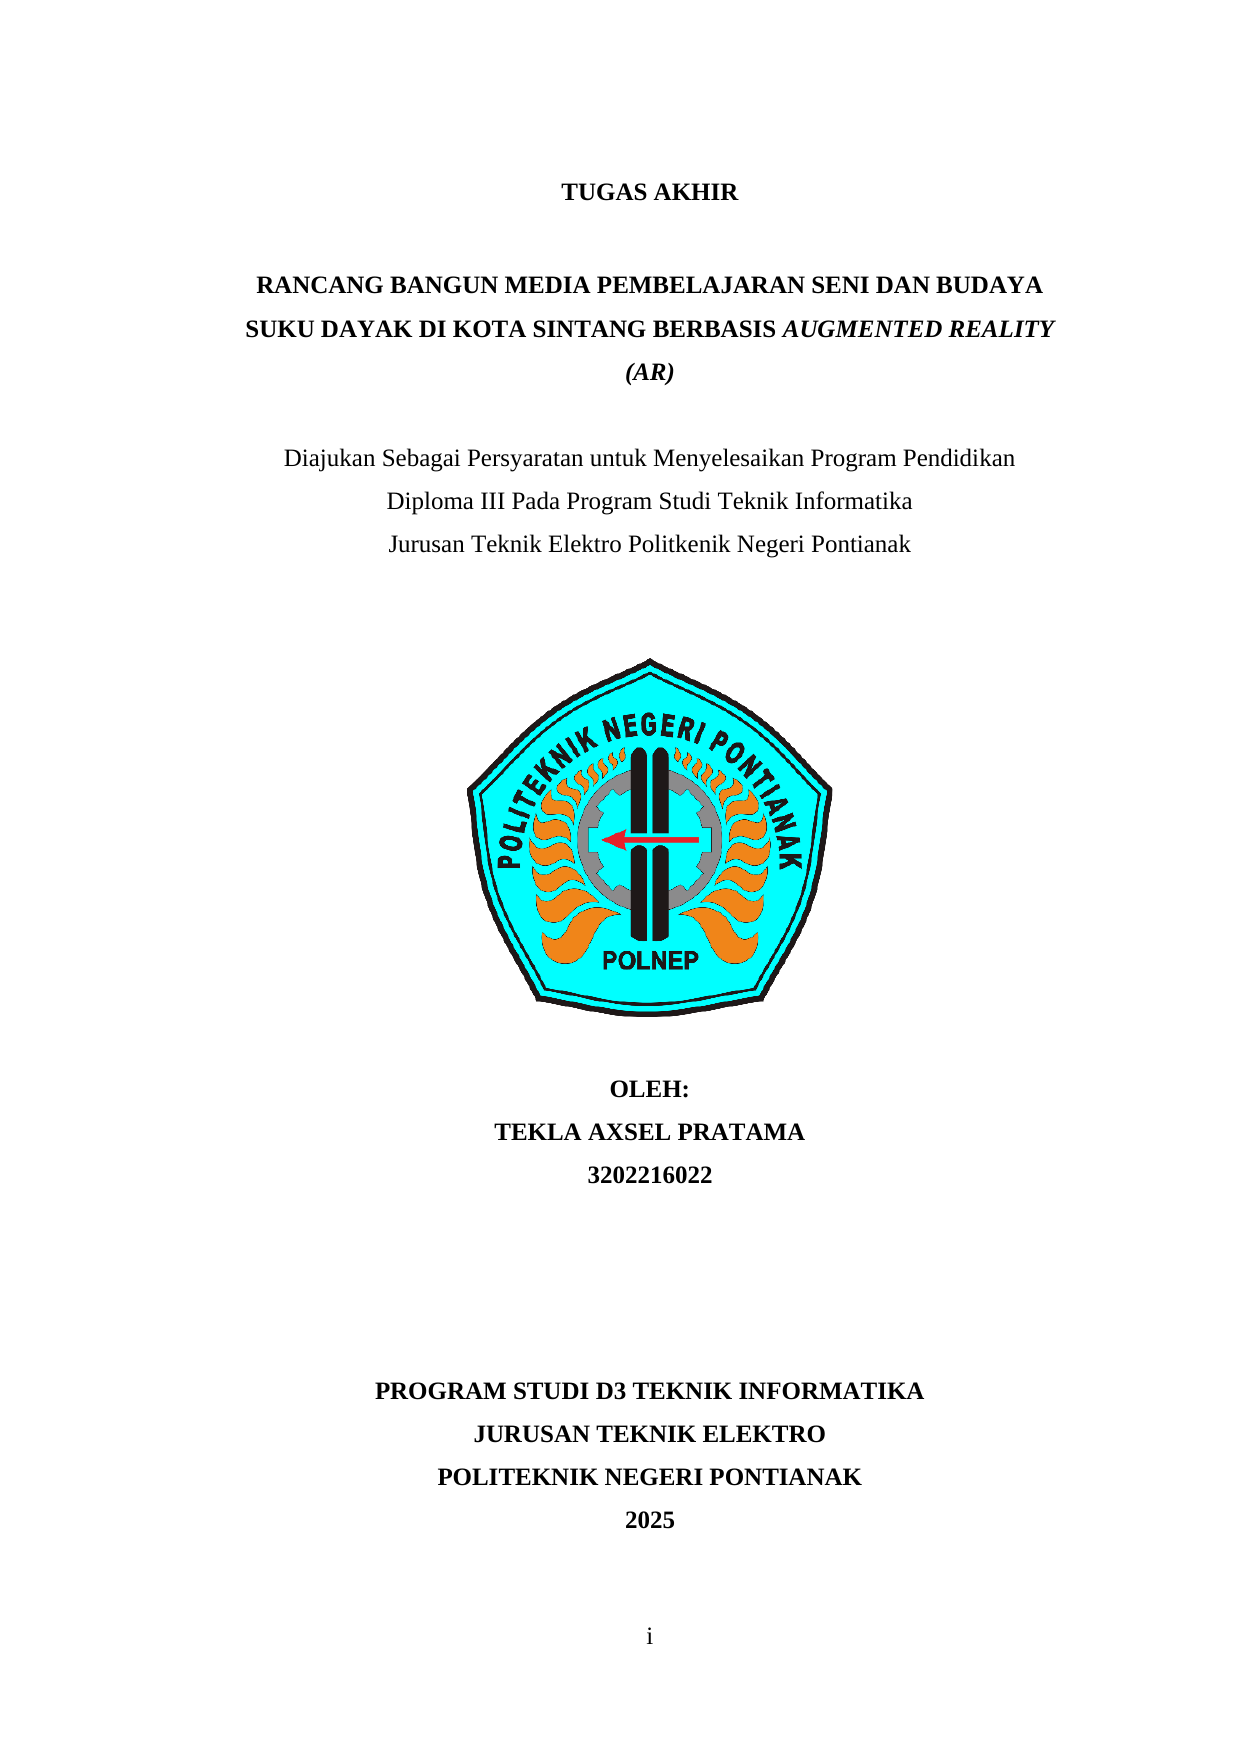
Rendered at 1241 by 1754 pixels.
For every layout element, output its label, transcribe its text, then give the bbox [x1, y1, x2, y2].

text PROGRAM STUDI D3 TEKNIK INFORMATIKA [236, 1376, 1063, 1405]
text 2025 [236, 1505, 1063, 1534]
text TEKLA AXSEL PRATAMA [236, 1117, 1063, 1146]
text Diploma III Pada Program Studi Teknik Informatika [236, 486, 1063, 515]
text POLITEKNIK NEGERI PONTIANAK [236, 1462, 1063, 1491]
text RANCANG BANGUN MEDIA PEMBELAJARAN SENI DAN BUDAYA SUKU DAYAK DI KOTA SINTANG BERBASIS AUGMENTED REALITY (AR) [236, 271, 1063, 386]
text JURUSAN TEKNIK ELEKTRO [236, 1419, 1063, 1448]
picture [467, 658, 833, 1017]
text Jurusan Teknik Elektro Politkenik Negeri Pontianak [236, 529, 1063, 558]
text OLEH: [236, 1074, 1063, 1103]
text Diajukan Sebagai Persyaratan untuk Menyelesaikan Program Pendidikan [236, 443, 1063, 472]
text TUGAS AKHIR [236, 177, 1063, 206]
text 3202216022 [236, 1160, 1063, 1189]
